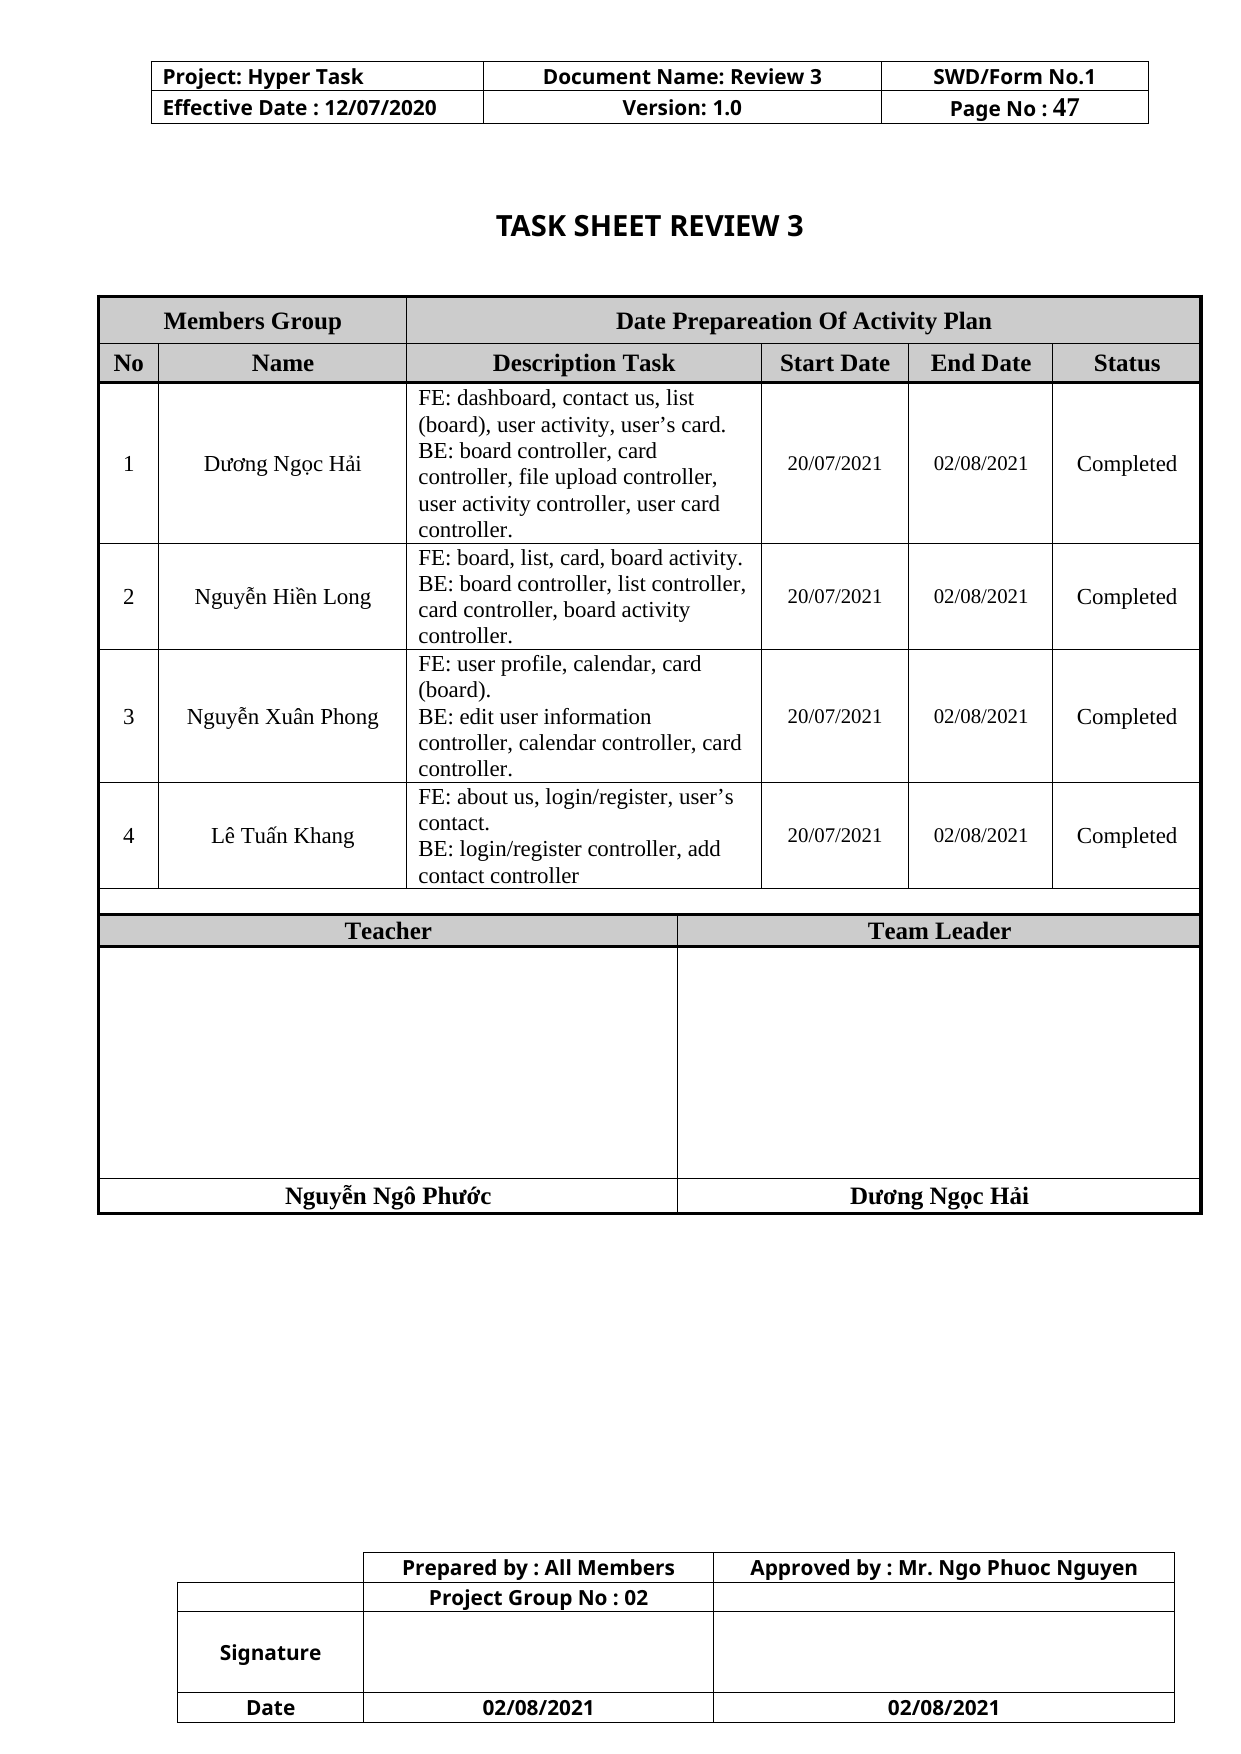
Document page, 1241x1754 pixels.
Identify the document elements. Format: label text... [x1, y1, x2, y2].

table_cell 4 [100, 783, 158, 888]
table_cell 1 [100, 384, 158, 542]
table_header Members Group [100, 298, 406, 343]
table_header Date Prepareation Of Activity Plan [407, 298, 1199, 343]
table_cell Lê Tuấn Khang [159, 783, 406, 888]
table_cell 20/07/2021 [762, 384, 908, 542]
table_cell FE: board, list, card, board activity. BE: board controller, list controller, card controller, board activity controller. [407, 544, 761, 649]
table_cell FE: dashboard, contact us, list (board), user activity, user’s card. BE: board controller, card controller, file upload controller, user activity controller, user card controller. [407, 384, 761, 542]
table_cell Completed [1053, 650, 1199, 782]
table_cell Status [1053, 344, 1199, 381]
table_cell Description Task [407, 344, 761, 381]
table_cell Nguyễn Ngô Phước [100, 1179, 677, 1212]
table_cell End Date [909, 344, 1052, 381]
table_cell Start Date [762, 344, 908, 381]
table_cell No [100, 344, 158, 381]
table_cell Name [159, 344, 406, 381]
table_cell 20/07/2021 [762, 650, 908, 782]
table_cell 20/07/2021 [762, 544, 908, 649]
table_cell Nguyễn Hiền Long [159, 544, 406, 649]
table_cell 02/08/2021 [909, 650, 1052, 782]
table_cell 02/08/2021 [909, 544, 1052, 649]
table_cell 2 [100, 544, 158, 649]
table_cell Completed [1053, 384, 1199, 542]
table_cell [678, 948, 1199, 1178]
table_cell Completed [1053, 783, 1199, 888]
table_cell Completed [1053, 544, 1199, 649]
table_cell 3 [100, 650, 158, 782]
table_cell FE: user profile, calendar, card (board). BE: edit user information controller, calendar controller, card controller. [407, 650, 761, 782]
table_cell 02/08/2021 [909, 783, 1052, 888]
table_cell Dương Ngọc Hải [159, 384, 406, 542]
table_cell Teacher [100, 916, 677, 945]
table_cell Nguyễn Xuân Phong [159, 650, 406, 782]
table_cell [100, 889, 1199, 913]
table_cell [100, 948, 677, 1178]
table_cell Team Leader [678, 916, 1199, 945]
table_cell 20/07/2021 [762, 783, 908, 888]
table_cell FE: about us, login/register, user’s contact. BE: login/register controller, add contact controller [407, 783, 761, 888]
table_cell 02/08/2021 [909, 384, 1052, 542]
subtitle Task Sheet Review 3 [177, 205, 1122, 244]
table_cell Dương Ngọc Hải [678, 1179, 1199, 1212]
